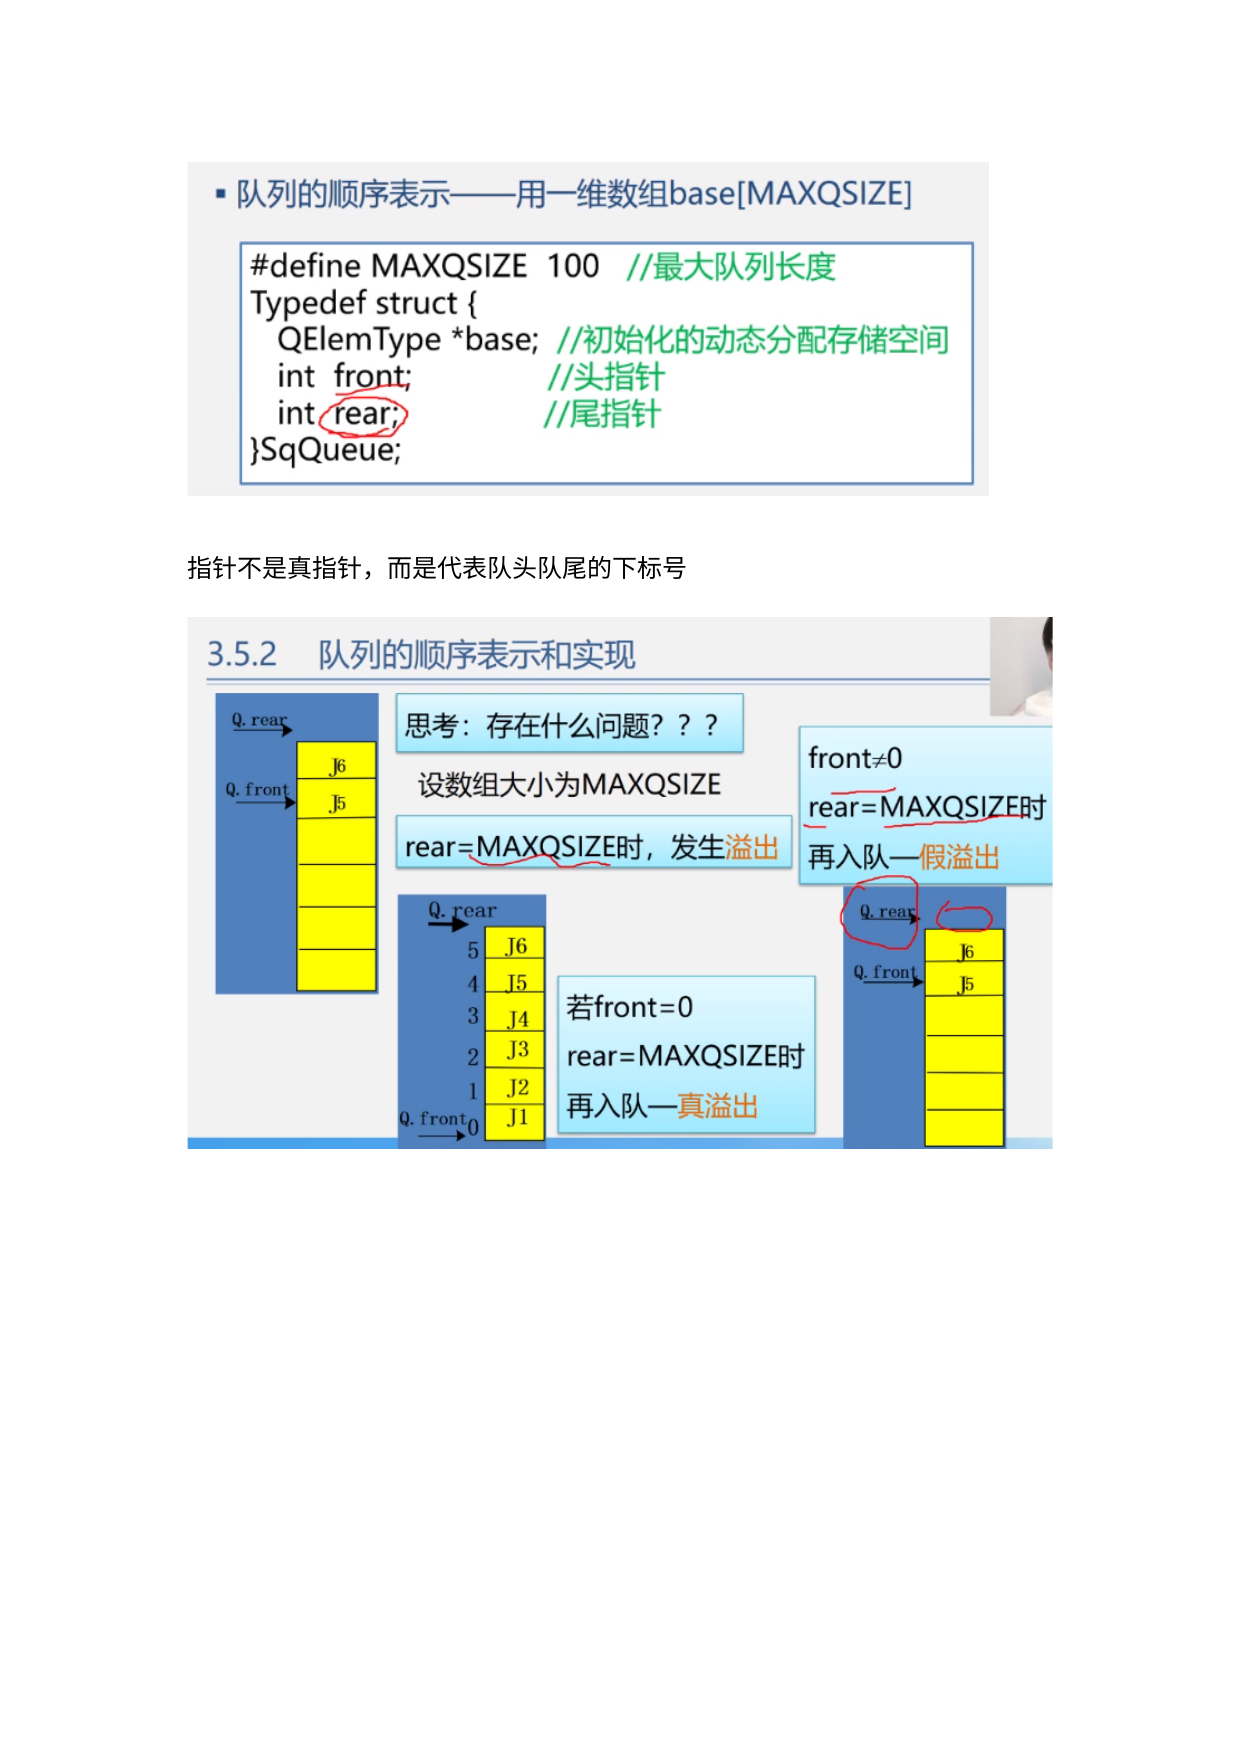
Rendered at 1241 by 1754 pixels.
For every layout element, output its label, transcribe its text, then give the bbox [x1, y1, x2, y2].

picture [187, 617, 1053, 1149]
text 指针不是真指针，而是代表队头队尾的下标号 [187, 534, 1053, 599]
picture [187, 162, 989, 496]
